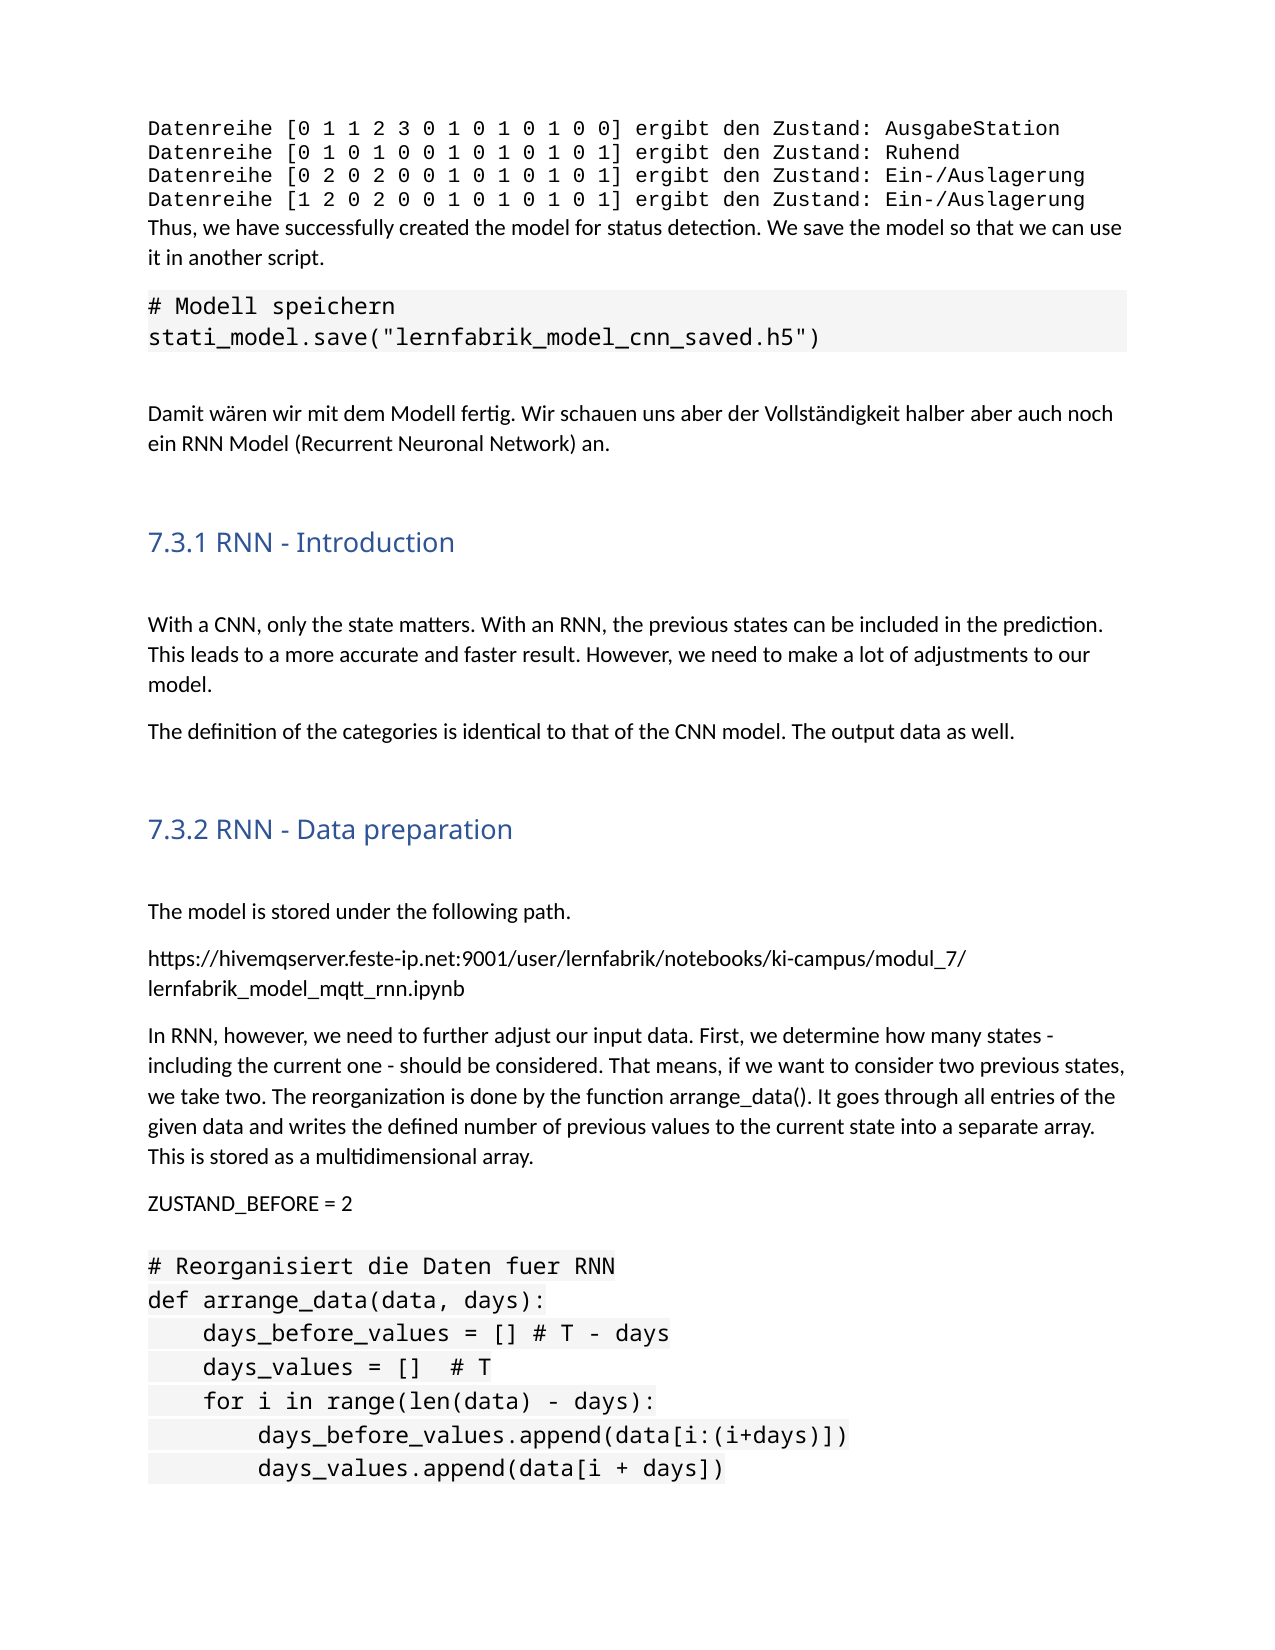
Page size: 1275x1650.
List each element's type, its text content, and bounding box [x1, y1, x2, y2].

text Datenreihe [0 1 1 2 3 0 1 0 1 0 1 0 0] ergibt den Zustand: AusgabeStation [148, 118, 1127, 142]
text Damit wären wir mit dem Modell fertig. Wir schauen uns aber der Vollständigkeit halber aber auch noch ein RNN Model (Recurrent Neuronal Network) an. [148, 399, 1127, 457]
text Datenreihe [1 2 0 2 0 0 1 0 1 0 1 0 1] ergibt den Zustand: Ein-/Auslagerung [148, 189, 1127, 213]
text The model is stored under the following path. [148, 897, 1127, 926]
text Datenreihe [0 2 0 2 0 0 1 0 1 0 1 0 1] ergibt den Zustand: Ein-/Auslagerung [148, 165, 1127, 189]
text With a CNN, only the state matters. With an RNN, the previous states can be included in the prediction. This leads to a more accurate and faster result. However, we need to make a lot of adjustments to our model. [148, 610, 1127, 698]
text # Modell speichern stati_model.save("lernfabrik_model_cnn_saved.h5") [148, 290, 1127, 352]
text In RNN, however, we need to further adjust our input data. First, we determine how many states - including the current one - should be considered. That means, if we want to consider two previous states, we take two. The reorganization is done by the function arrange_data(). It goes through all entries of the given data and writes the defined number of previous values to the current state into a separate array. This is stored as a multidimensional array. [148, 1021, 1127, 1170]
subtitle 7.3.1 RNN - Introduction [148, 523, 1127, 560]
text https://hivemqserver.feste-ip.net:9001/user/lernfabrik/notebooks/ki-campus/modul_7/lernfabrik_model_mqtt_rnn.ipynb [148, 944, 1127, 1003]
subtitle 7.3.2 RNN - Data preparation [148, 811, 1127, 848]
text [148, 1189, 1127, 1484]
text The definition of the categories is identical to that of the CNN model. The output data as well. [148, 717, 1127, 745]
text Datenreihe [0 1 0 1 0 0 1 0 1 0 1 0 1] ergibt den Zustand: Ruhend [148, 142, 1127, 165]
text Thus, we have successfully created the model for status detection. We save the model so that we can use it in another script. [148, 213, 1127, 271]
